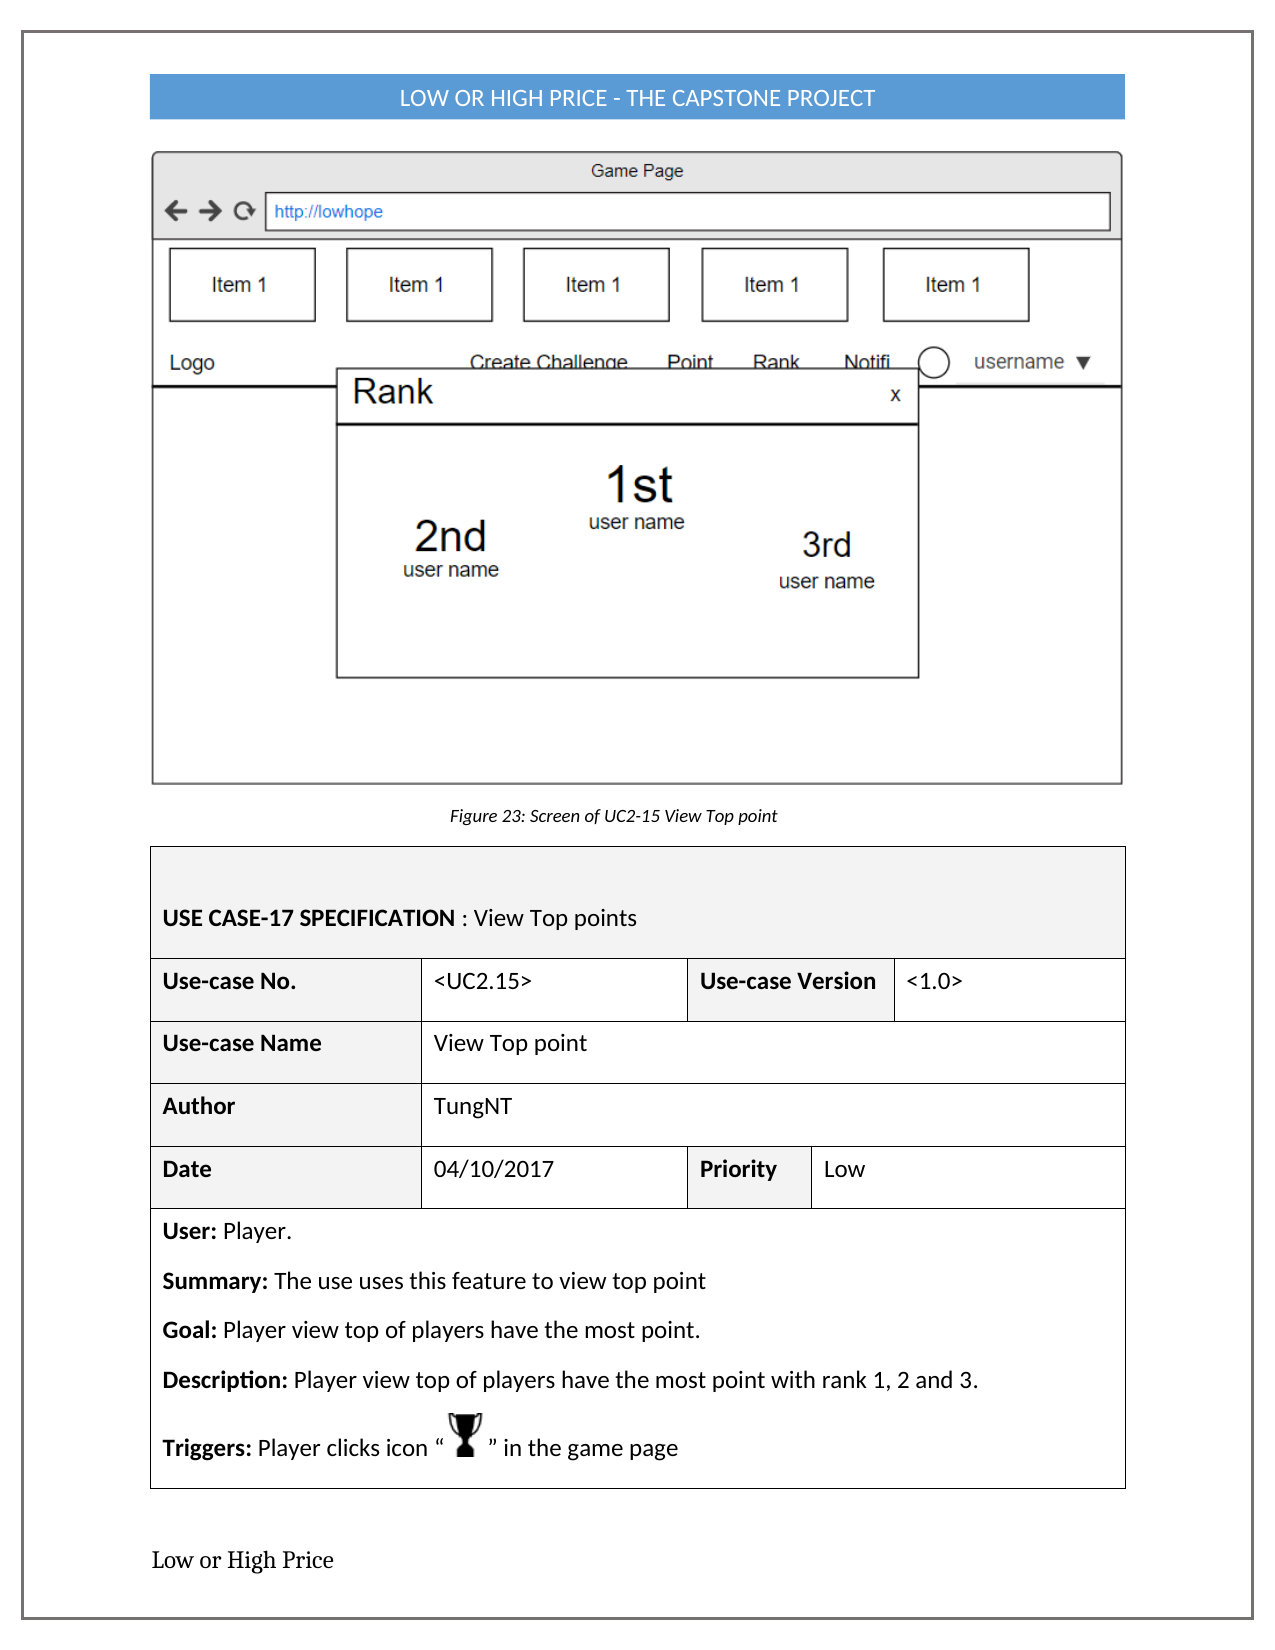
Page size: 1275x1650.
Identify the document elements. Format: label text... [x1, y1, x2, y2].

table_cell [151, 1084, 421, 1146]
picture [150, 150, 1125, 786]
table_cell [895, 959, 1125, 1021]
picture [444, 1413, 487, 1457]
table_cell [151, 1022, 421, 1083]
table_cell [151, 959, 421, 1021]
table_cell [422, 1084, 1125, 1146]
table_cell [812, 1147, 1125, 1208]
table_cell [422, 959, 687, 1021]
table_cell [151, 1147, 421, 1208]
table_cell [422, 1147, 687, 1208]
text Figure 23: Screen of UC2-15 View Top point [375, 804, 1125, 827]
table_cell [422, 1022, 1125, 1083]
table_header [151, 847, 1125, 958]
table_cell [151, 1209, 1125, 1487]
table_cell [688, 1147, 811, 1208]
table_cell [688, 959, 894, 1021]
